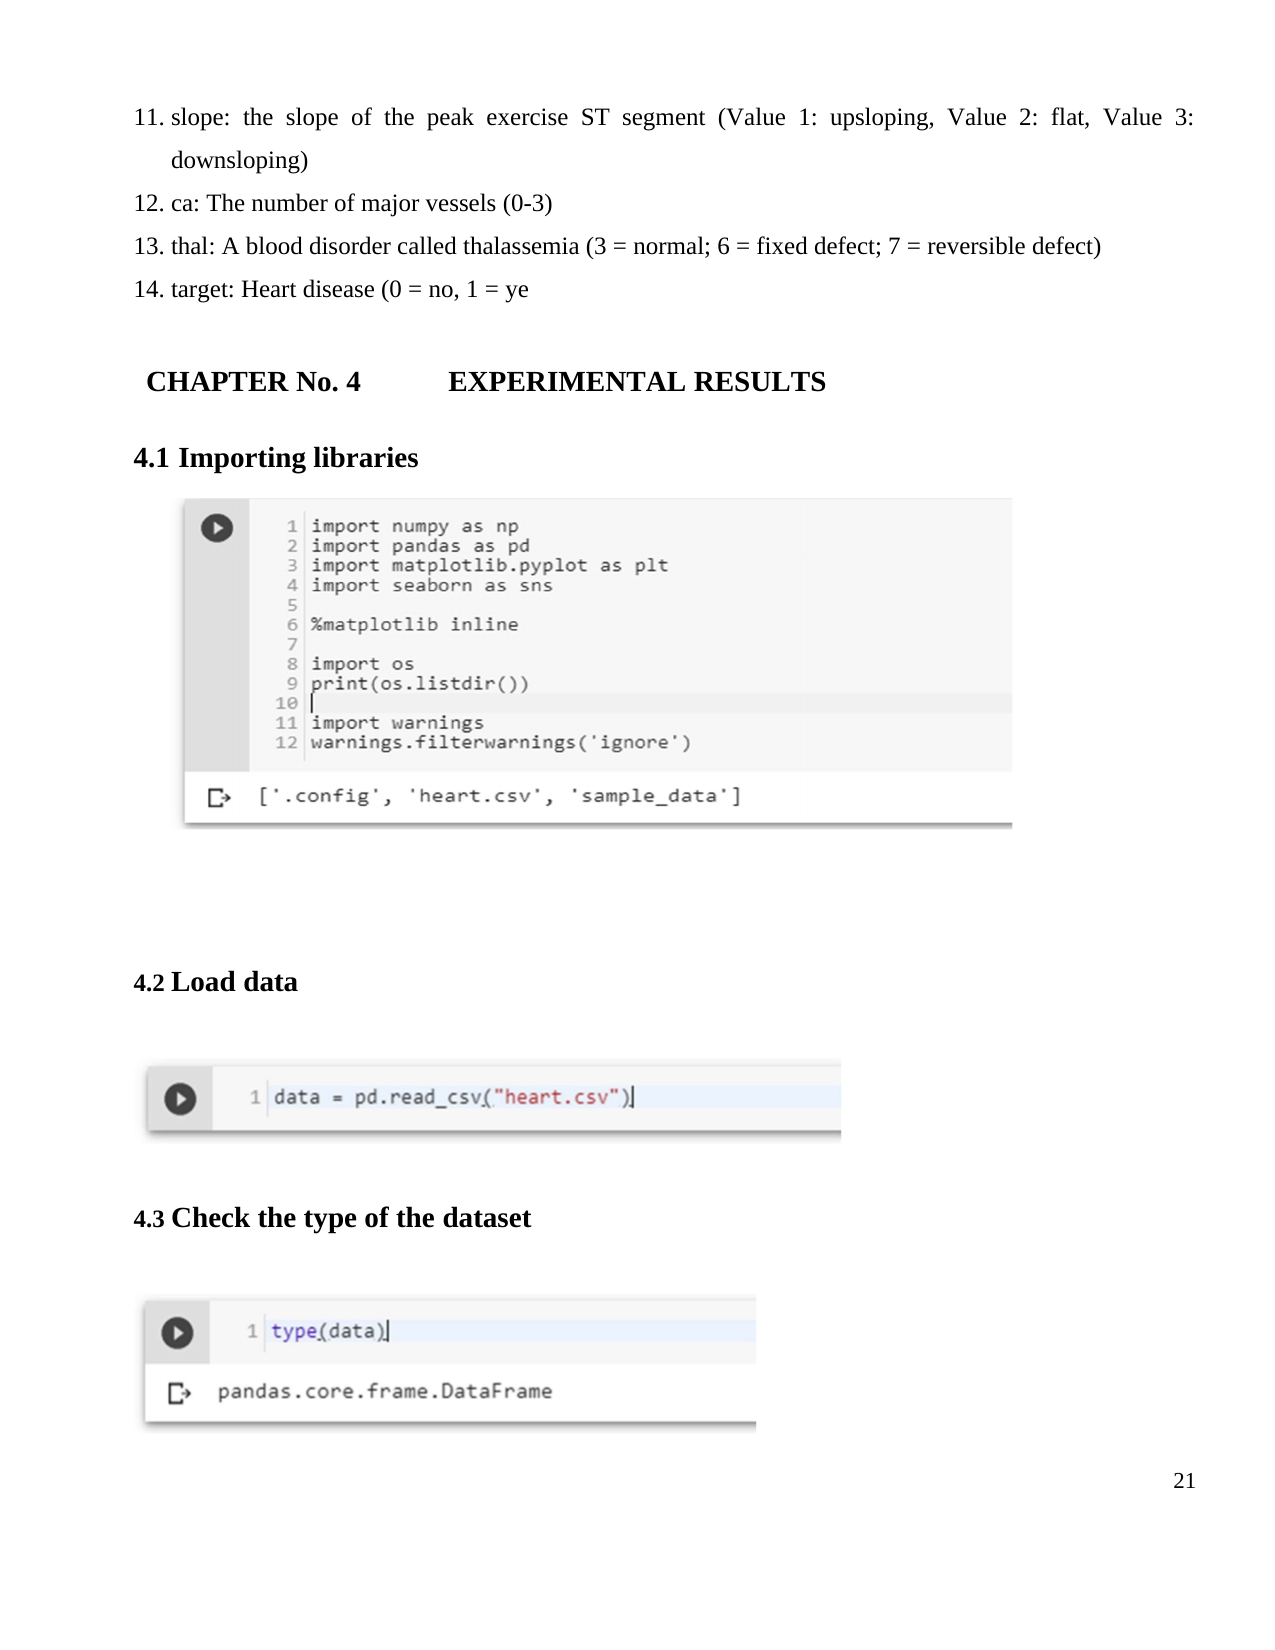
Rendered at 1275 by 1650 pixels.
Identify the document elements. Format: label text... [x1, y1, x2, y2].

picture [133, 1057, 842, 1144]
list slope: the slope of the peak exercise ST segment (Value 1: upsloping, Value 2: flat, Value 3: downsloping) [133, 102, 1196, 174]
picture [169, 498, 1013, 830]
list Check the type of the dataset [133, 1200, 1196, 1233]
list Importing libraries [133, 440, 1196, 474]
list Load data [133, 964, 1196, 997]
list target: Heart disease (0 = no, 1 = ye [133, 274, 1196, 303]
list ca: The number of major vessels (0-3) [133, 188, 1196, 217]
text CHAPTER No. 4 EXPERIMENTAL RESULTS [146, 364, 1196, 397]
picture [133, 1293, 757, 1434]
list thal: A blood disorder called thalassemia (3 = normal; 6 = fixed defect; 7 = reversible defect) [133, 231, 1196, 260]
